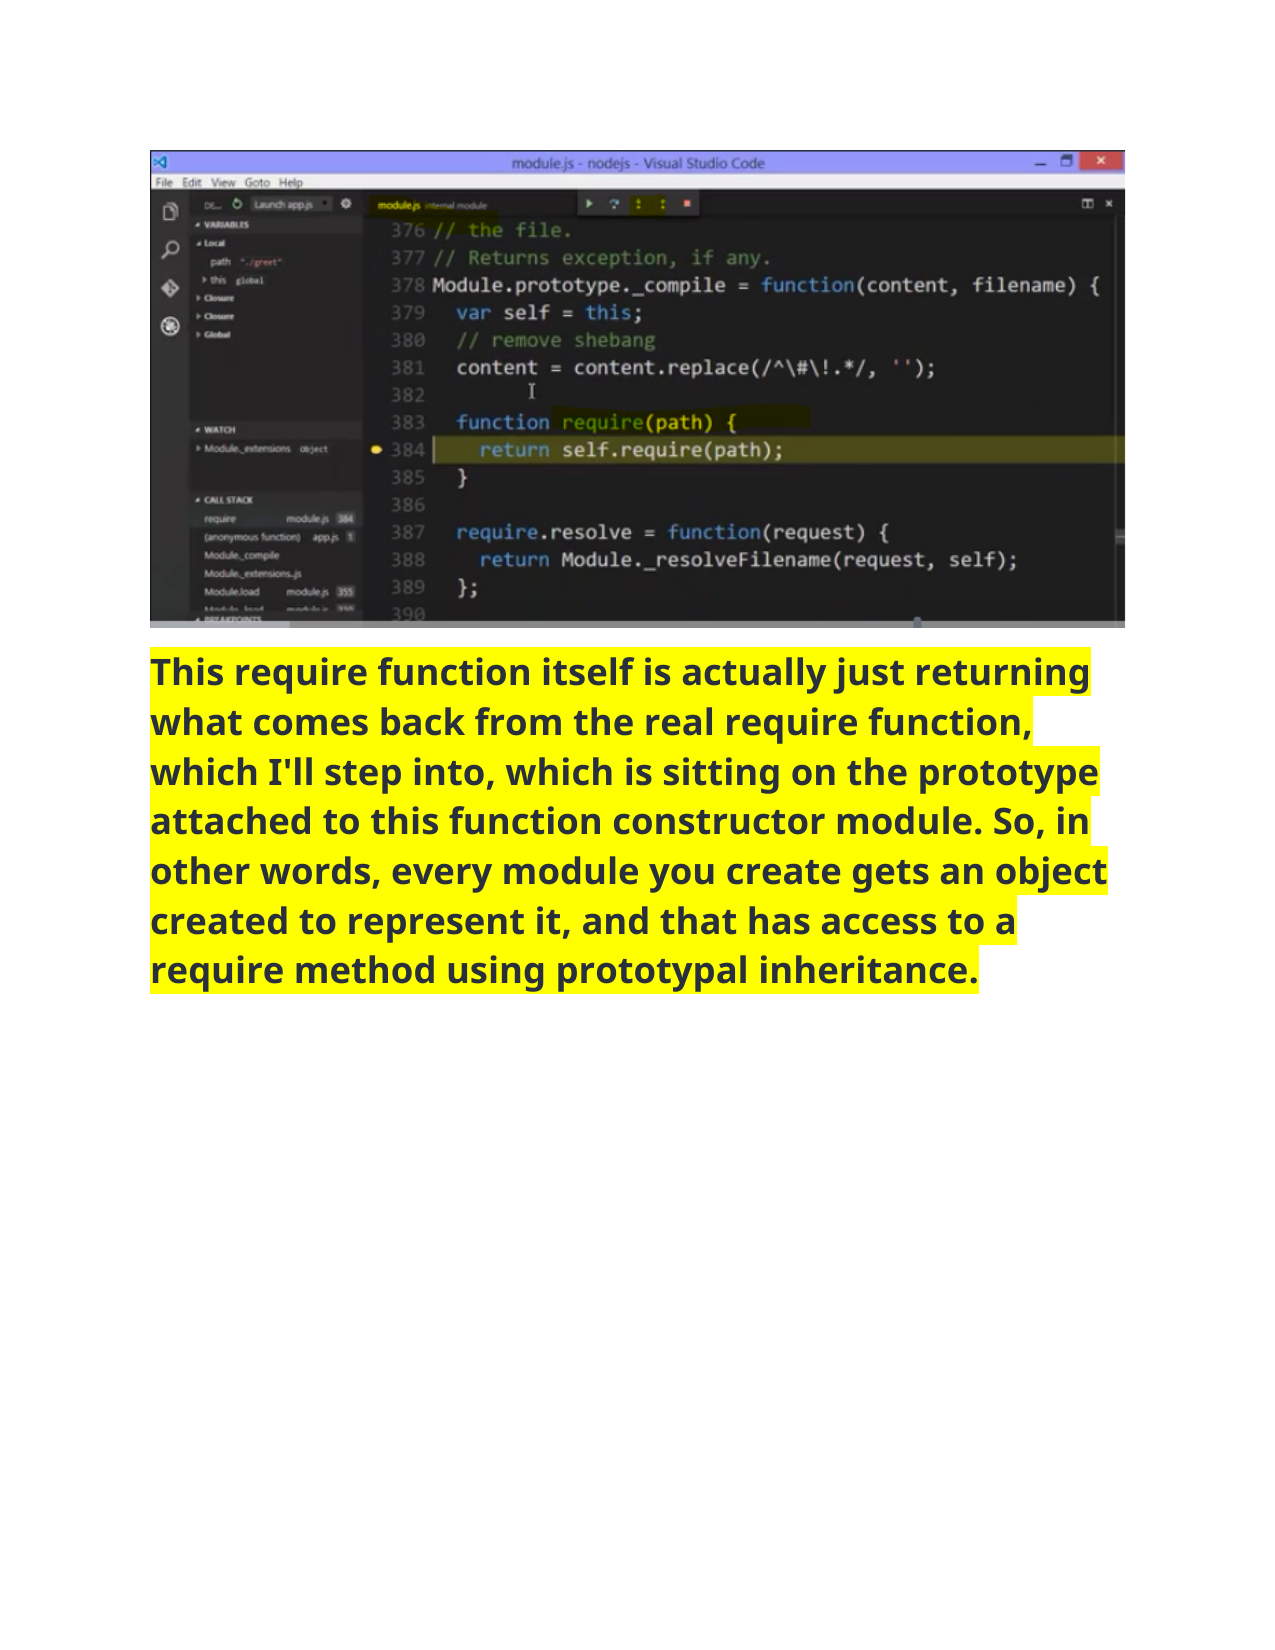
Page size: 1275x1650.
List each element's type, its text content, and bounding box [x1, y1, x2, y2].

text This require function itself is actually just returning what comes back from the real require function, which I'll step into, which is sitting on the prototype attached to this function constructor module. So, in other words, every module you create gets an object created to represent it, and that has access to a require method using prototypal inheritance. [979, 647, 1125, 994]
picture [150, 150, 1125, 628]
